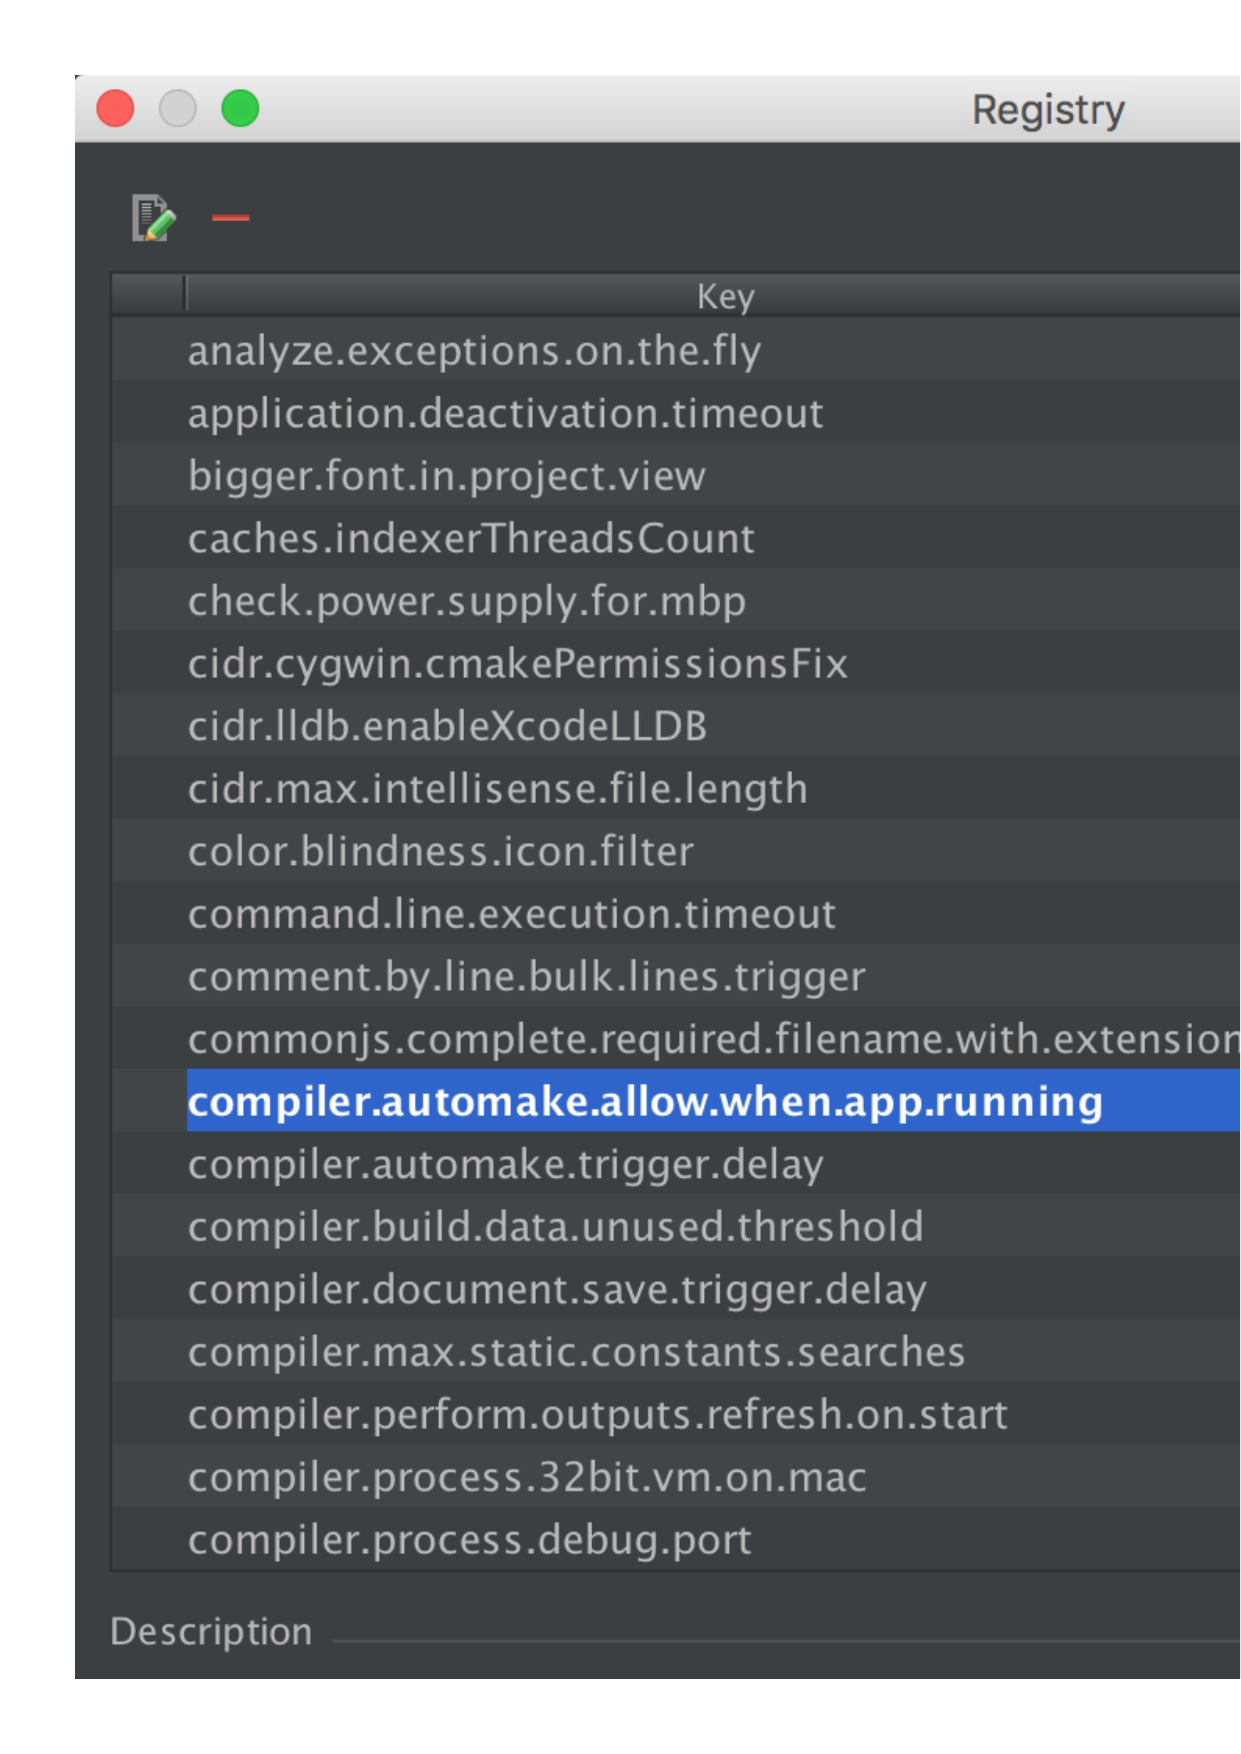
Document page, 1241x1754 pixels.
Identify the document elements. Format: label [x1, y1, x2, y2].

picture [75, 75, 1241, 1679]
